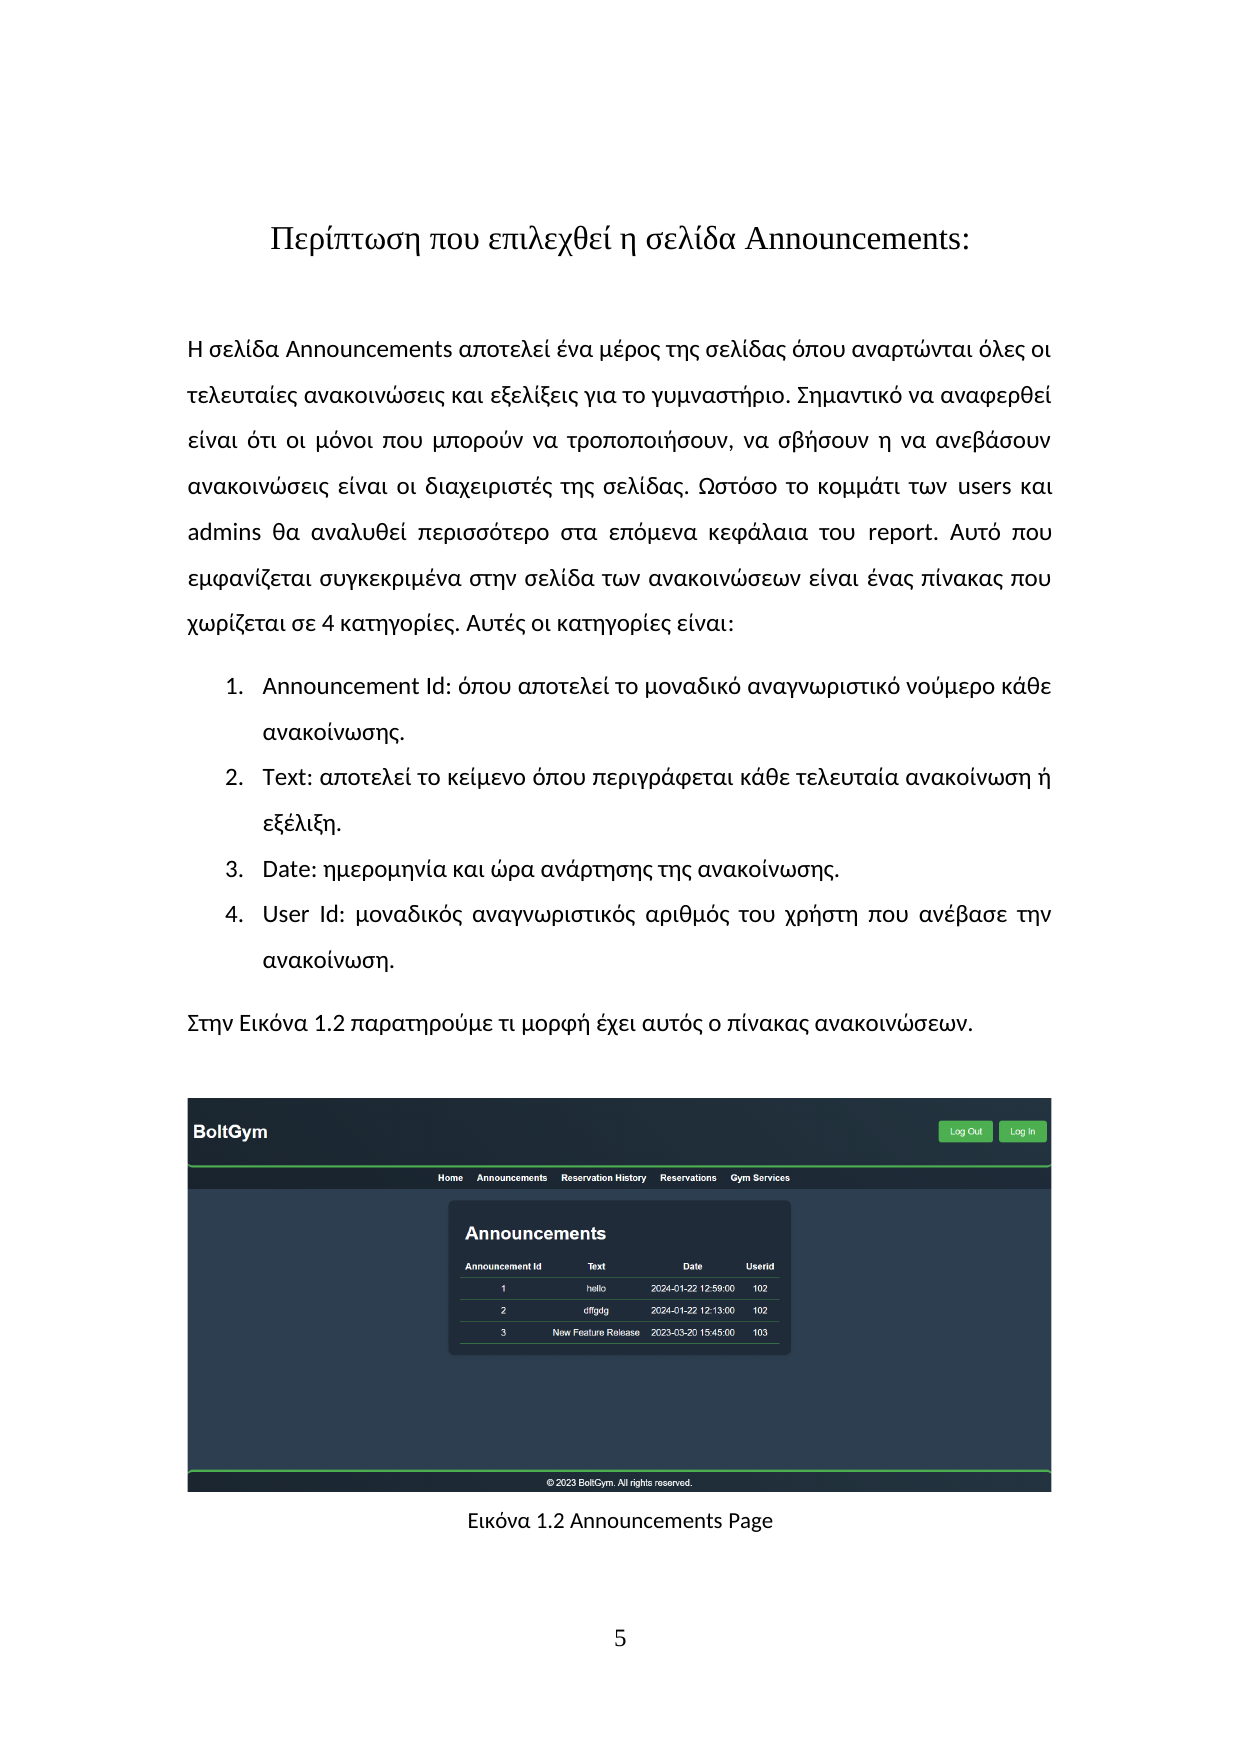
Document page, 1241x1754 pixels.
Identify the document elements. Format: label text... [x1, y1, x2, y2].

text Εικόνα 1.2 Announcements Page [187, 1506, 1053, 1534]
list Date: ημερομηνία και ώρα ανάρτησης της ανακοίνωσης. [225, 853, 1053, 883]
picture [187, 1098, 1052, 1492]
text Η σελίδα Announcements αποτελεί ένα μέρος της σελίδας όπου αναρτώνται όλες οι τελευταίες ανακοινώσεις και εξελίξεις για το γυμναστήριο. Σημαντικό να αναφερθεί είναι ότι οι μόνοι που μπορούν να τροποποιήσουν, να σβήσουν η να ανεβάσουν ανακοινώσεις είναι οι διαχειριστές της σελίδας. Ωστόσο το κομμάτι των users και admins θα αναλυθεί περισσότερο στα επόμενα κεφάλαια του report. Αυτό που εμφανίζεται συγκεκριμένα στην σελίδα των ανακοινώσεων είναι ένας πίνακας που χωρίζεται σε 4 κατηγορίες. Αυτές οι κατηγορίες είναι: [187, 333, 1053, 638]
list User Id: μοναδικός αναγνωριστικός αριθμός του χρήστη που ανέβασε την ανακοίνωση. [225, 898, 1053, 975]
list Announcement Id: όπου αποτελεί το μοναδικό αναγνωριστικό νούμερο κάθε ανακοίνωσης. [225, 670, 1053, 746]
text Στην Εικόνα 1.2 παρατηρούμε τι μορφή έχει αυτός ο πίνακας ανακοινώσεων. [187, 1007, 1053, 1037]
list Text: αποτελεί το κείμενο όπου περιγράφεται κάθε τελευταία ανακοίνωση ή εξέλιξη. [225, 761, 1053, 838]
subtitle Περίπτωση που επιλεχθεί η σελίδα Announcements: [187, 218, 1053, 256]
